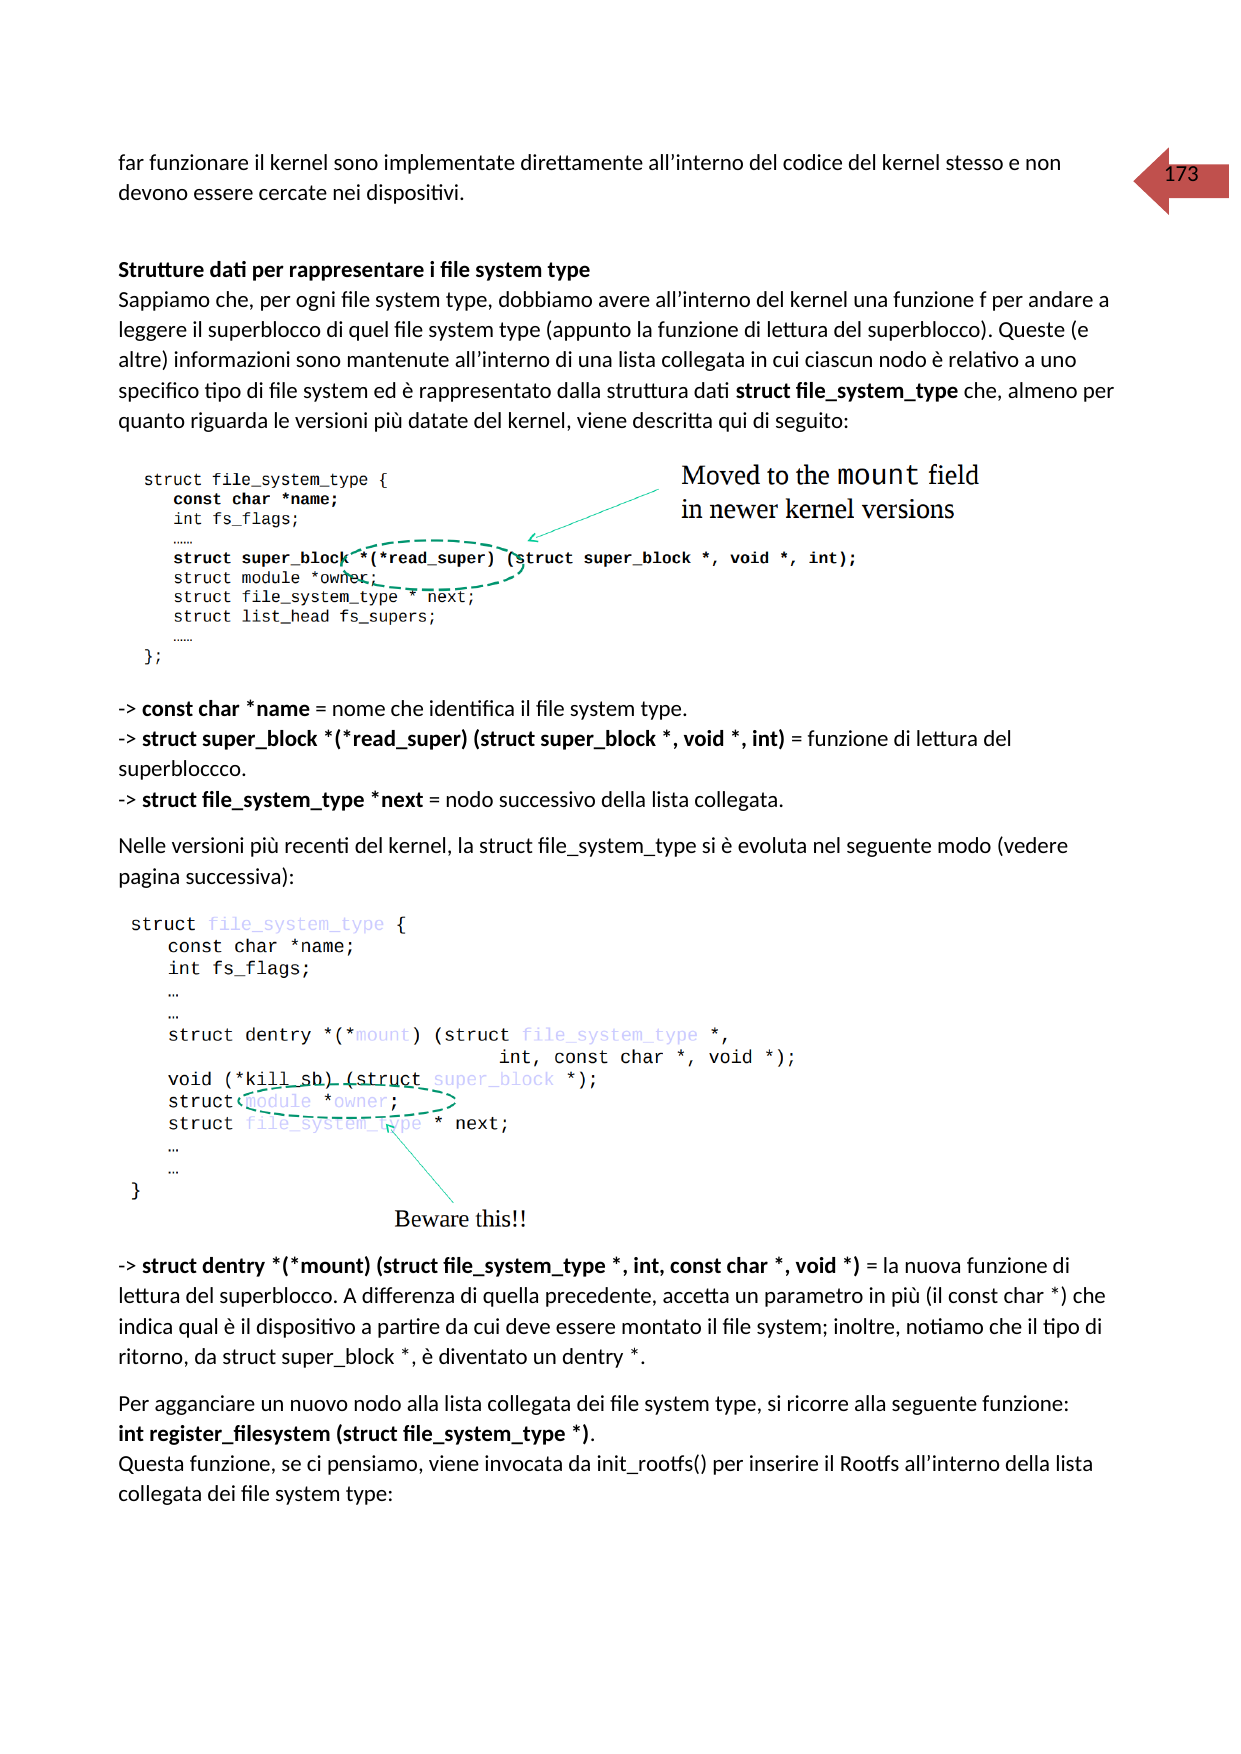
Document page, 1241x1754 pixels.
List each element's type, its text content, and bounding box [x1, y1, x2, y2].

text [118, 148, 1122, 206]
text -> const char *name = nome che identifica il file system type. -> struct super_block *(*read_super) (struct super_block *, void *, int) = funzione di lettura del superbloccco. -> struct file_system_type *next = nodo successivo della lista collegata. [118, 694, 1122, 813]
text Strutture dati per rappresentare i file system type Sappiamo che, per ogni file system type, dobbiamo avere all’interno del kernel una funzione f per andare a leggere il superblocco di quel file system type (appunto la funzione di lettura del superblocco). Queste (e altre) informazioni sono mantenute all’interno di una lista collegata in cui ciascun nodo è relativo a uno specifico tipo di file system ed è rappresentato dalla struttura dati struct file_system_type che, almeno per quanto riguarda le versioni più datate del kernel, viene descritta qui di seguito: [118, 225, 1122, 434]
text Per agganciare un nuovo nodo alla lista collegata dei file system type, si ricorre alla seguente funzione: int register_filesystem (struct file_system_type *). Questa funzione, se ci pensiamo, viene invocata da init_rootfs() per inserire il Rootfs all’interno della lista collegata dei file system type: [118, 1389, 1122, 1508]
text Nelle versioni più recenti del kernel, la struct file_system_type si è evoluta nel seguente modo (vedere pagina successiva): [118, 832, 1122, 890]
picture [118, 452, 1001, 676]
picture [118, 908, 811, 1233]
text -> struct dentry *(*mount) (struct file_system_type *, int, const char *, void *) = la nuova funzione di lettura del superblocco. A differenza di quella precedente, accetta un parametro in più (il const char *) che indica qual è il dispositivo a partire da cui deve essere montato il file system; inoltre, notiamo che il tipo di ritorno, da struct super_block *, è diventato un dentry *. [118, 1251, 1122, 1370]
